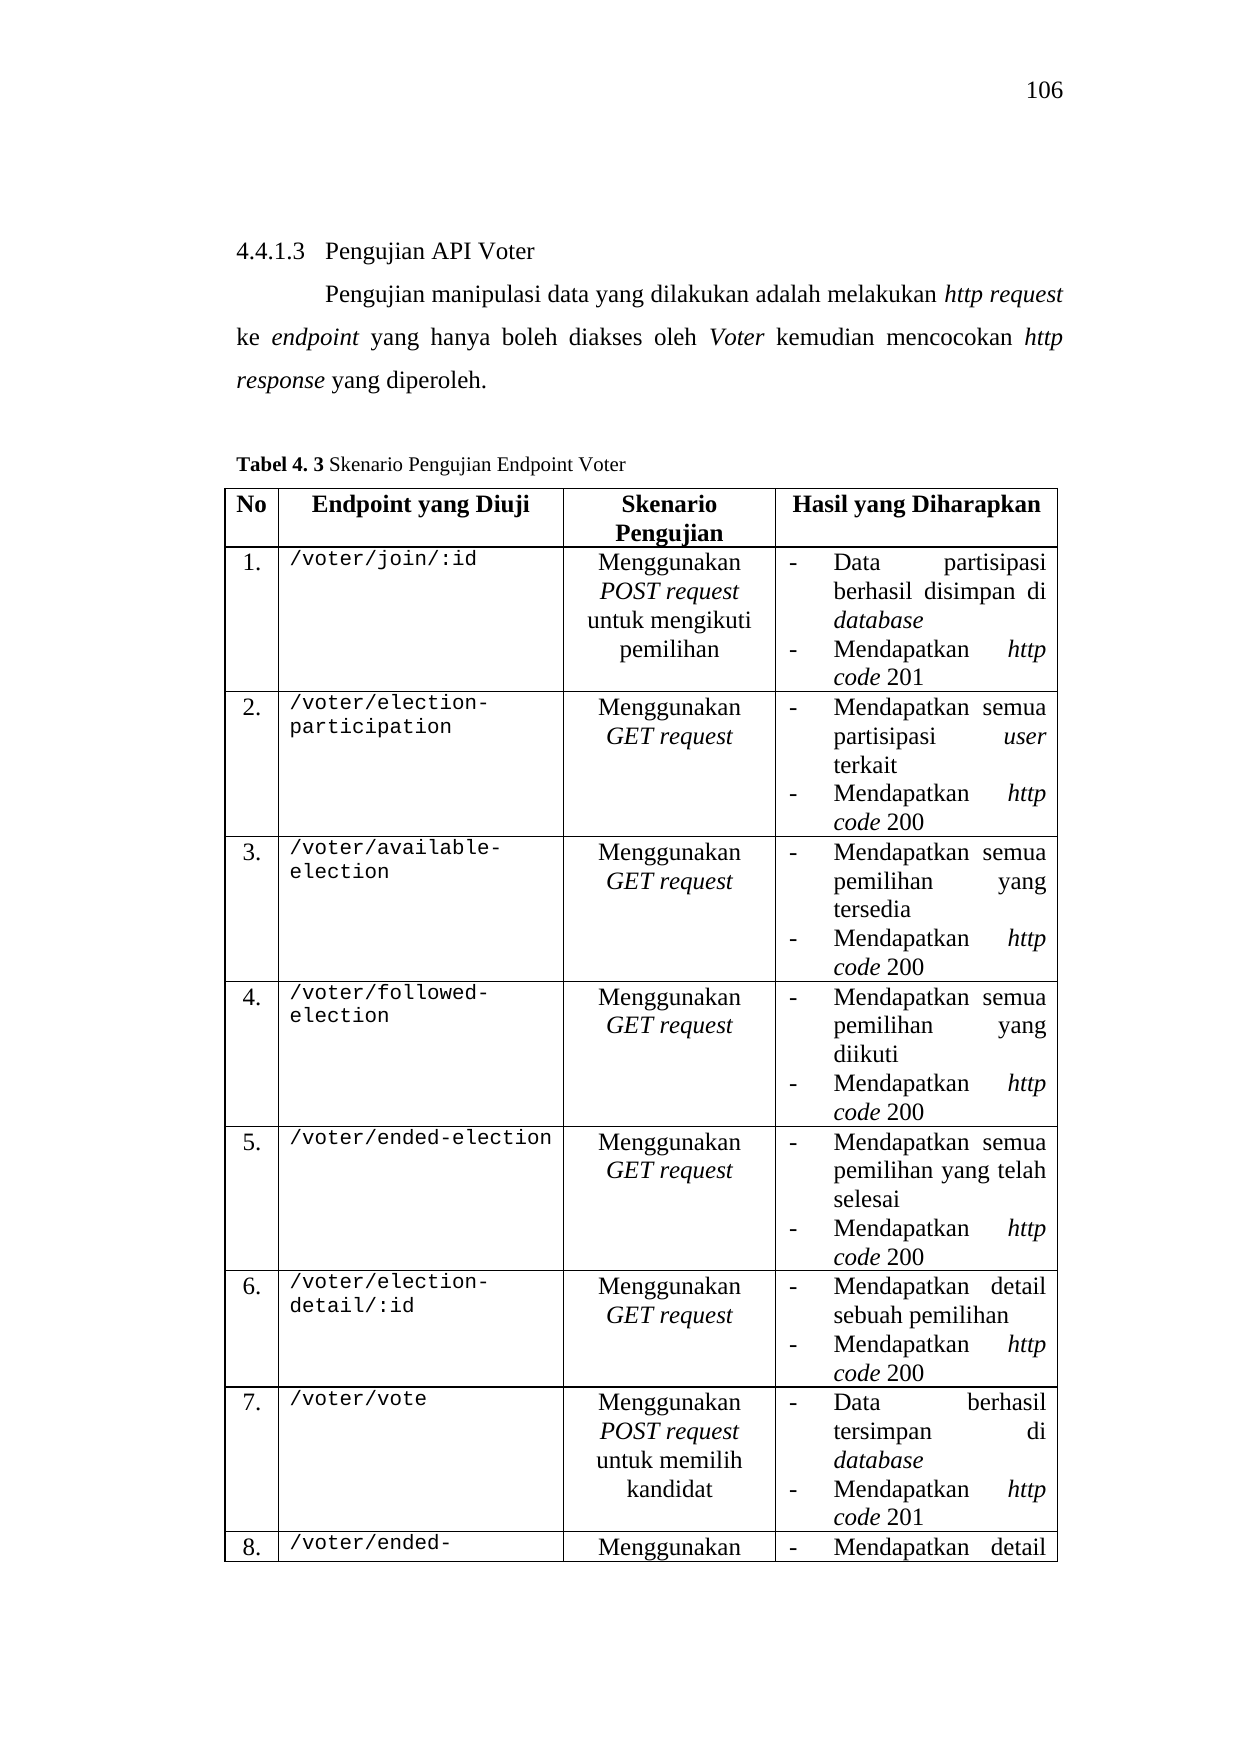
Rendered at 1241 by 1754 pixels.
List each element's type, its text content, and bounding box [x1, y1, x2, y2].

table_header No [226, 489, 278, 546]
table_cell Mendapatkan semua pemilihan yang diikuti Mendapatkan http code 200 [776, 982, 1057, 1126]
table_header Endpoint yang Diuji [279, 489, 563, 546]
table_cell 7. [226, 1388, 278, 1531]
table_cell /voter/join/:id [279, 548, 563, 691]
table_cell /voter/vote [279, 1388, 563, 1531]
table_cell Mendapatkan semua pemilihan yang tersedia Mendapatkan http code 200 [776, 837, 1057, 981]
table_cell Mendapatkan semua pemilihan yang telah selesai Mendapatkan http code 200 [776, 1127, 1057, 1270]
table_cell 3. [226, 837, 278, 981]
table_cell Mendapatkan detail sebuah pemilihan Mendapatkan http code 200 [776, 1271, 1057, 1386]
table_cell Menggunakan GET request [564, 1127, 775, 1270]
list Pengujian manipulasi data yang dilakukan adalah melakukan http request ke endpoint yang hanya boleh diakses oleh Voter kemudian mencocokan http response yang diperoleh. [236, 279, 1063, 394]
table_cell /voter/followed-election [279, 982, 563, 1126]
table_cell 8. [226, 1532, 278, 1561]
table_cell Mendapatkan semua partisipasi user terkait Mendapatkan http code 200 [776, 692, 1057, 836]
table_cell Menggunakan POST request untuk memilih kandidat [564, 1388, 775, 1531]
table_cell /voter/ended-election [279, 1127, 563, 1270]
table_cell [776, 1532, 1057, 1561]
list Pengujian API Voter [236, 236, 1063, 265]
table_cell Menggunakan POST request untuk mengikuti pemilihan [564, 548, 775, 691]
table_cell 1. [226, 548, 278, 691]
table_cell 4. [226, 982, 278, 1126]
table_cell Data partisipasi berhasil disimpan di database Mendapatkan http code 201 [776, 548, 1057, 691]
table_cell /voter/available-election [279, 837, 563, 981]
table_cell /voter/ended-election-detail/:id [279, 1532, 563, 1561]
table_cell Menggunakan GET request [564, 692, 775, 836]
table_cell 2. [226, 692, 278, 836]
table_cell Menggunakan GET request [564, 837, 775, 981]
table_header Hasil yang Diharapkan [776, 489, 1057, 546]
table_cell Menggunakan GET request [564, 1271, 775, 1386]
table_cell 6. [226, 1271, 278, 1386]
table_cell 5. [226, 1127, 278, 1270]
text Tabel 4. 3 Skenario Pengujian Endpoint Voter [236, 452, 1063, 476]
table_cell Menggunakan GET request [564, 982, 775, 1126]
table_header Skenario Pengujian [564, 489, 775, 546]
table_cell /voter/election-detail/:id [279, 1271, 563, 1386]
table_cell Data berhasil tersimpan di database Mendapatkan http code 201 [776, 1388, 1057, 1531]
table_cell /voter/election-participation [279, 692, 563, 836]
table_cell Menggunakan GET request [564, 1532, 775, 1561]
